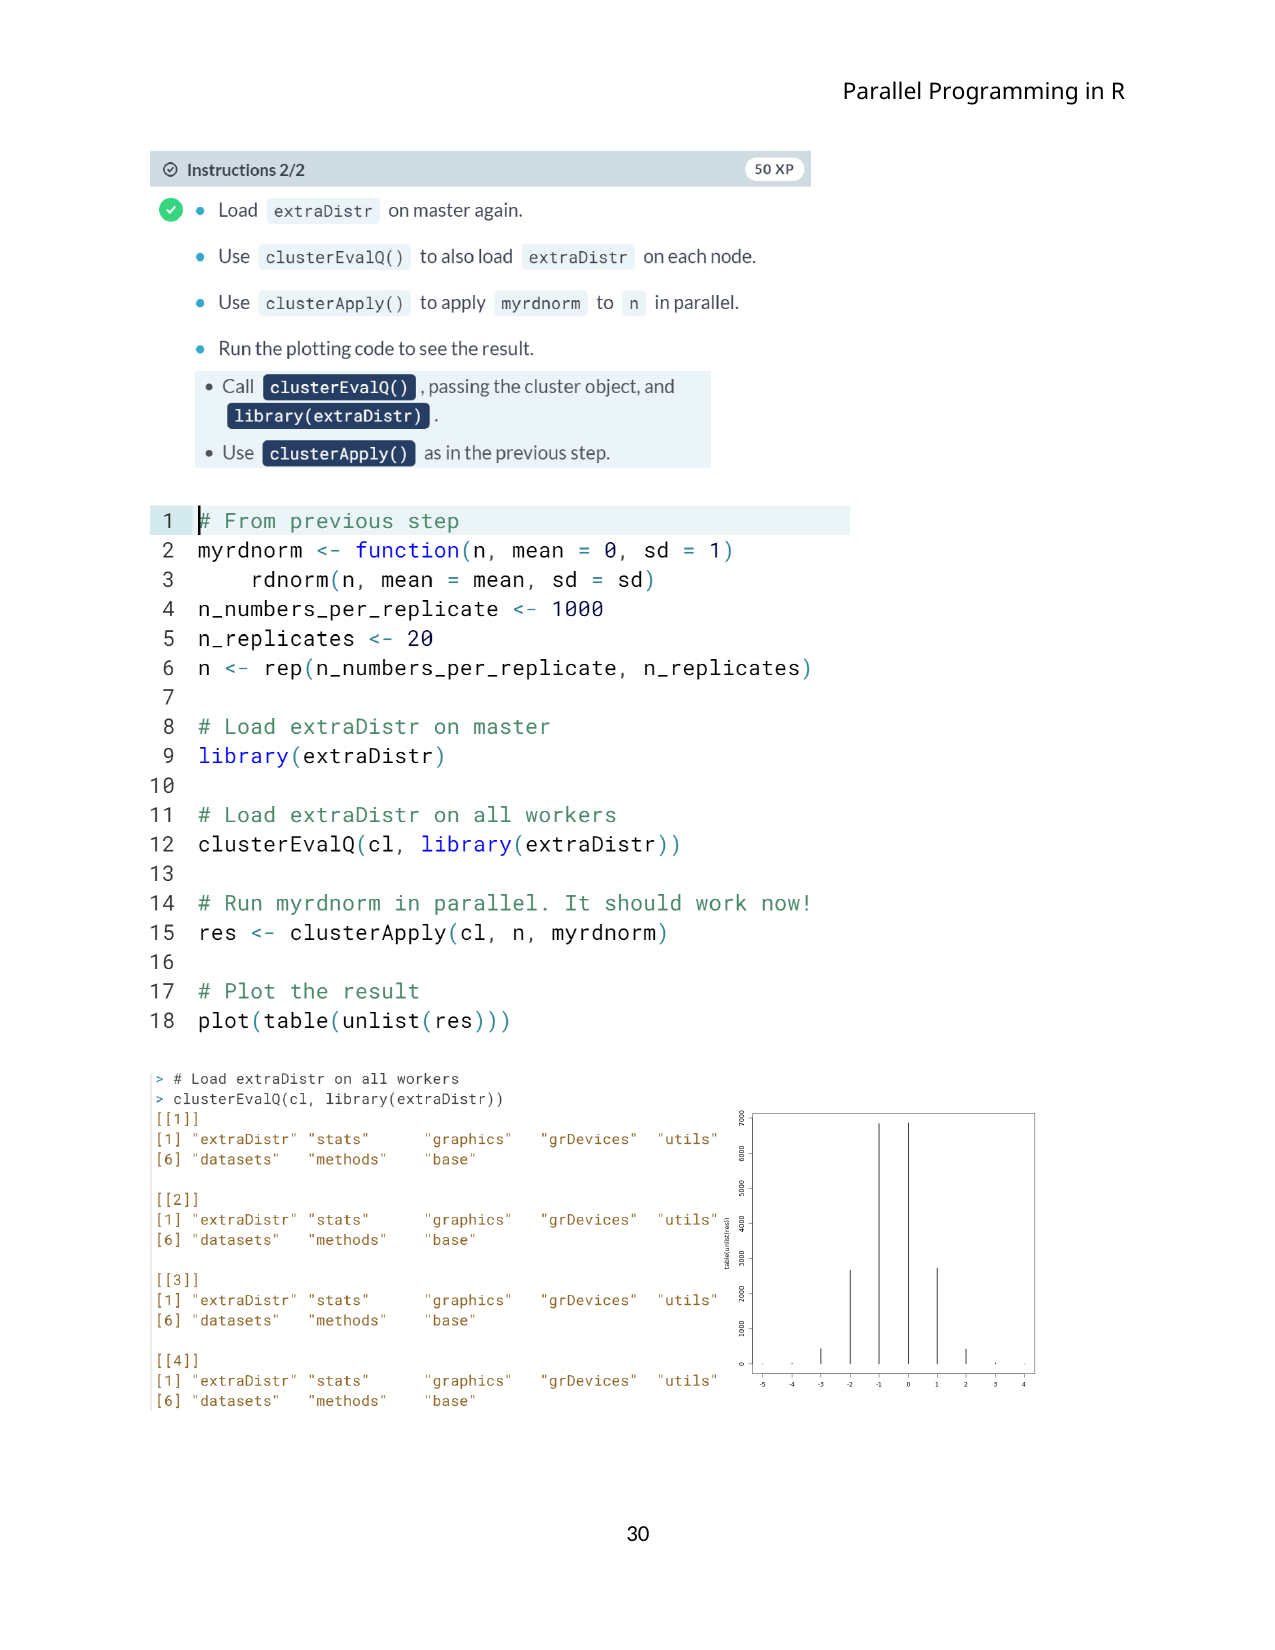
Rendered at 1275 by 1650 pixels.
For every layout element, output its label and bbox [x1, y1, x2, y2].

picture [150, 502, 851, 1039]
picture [150, 150, 811, 468]
picture [150, 1073, 1050, 1411]
